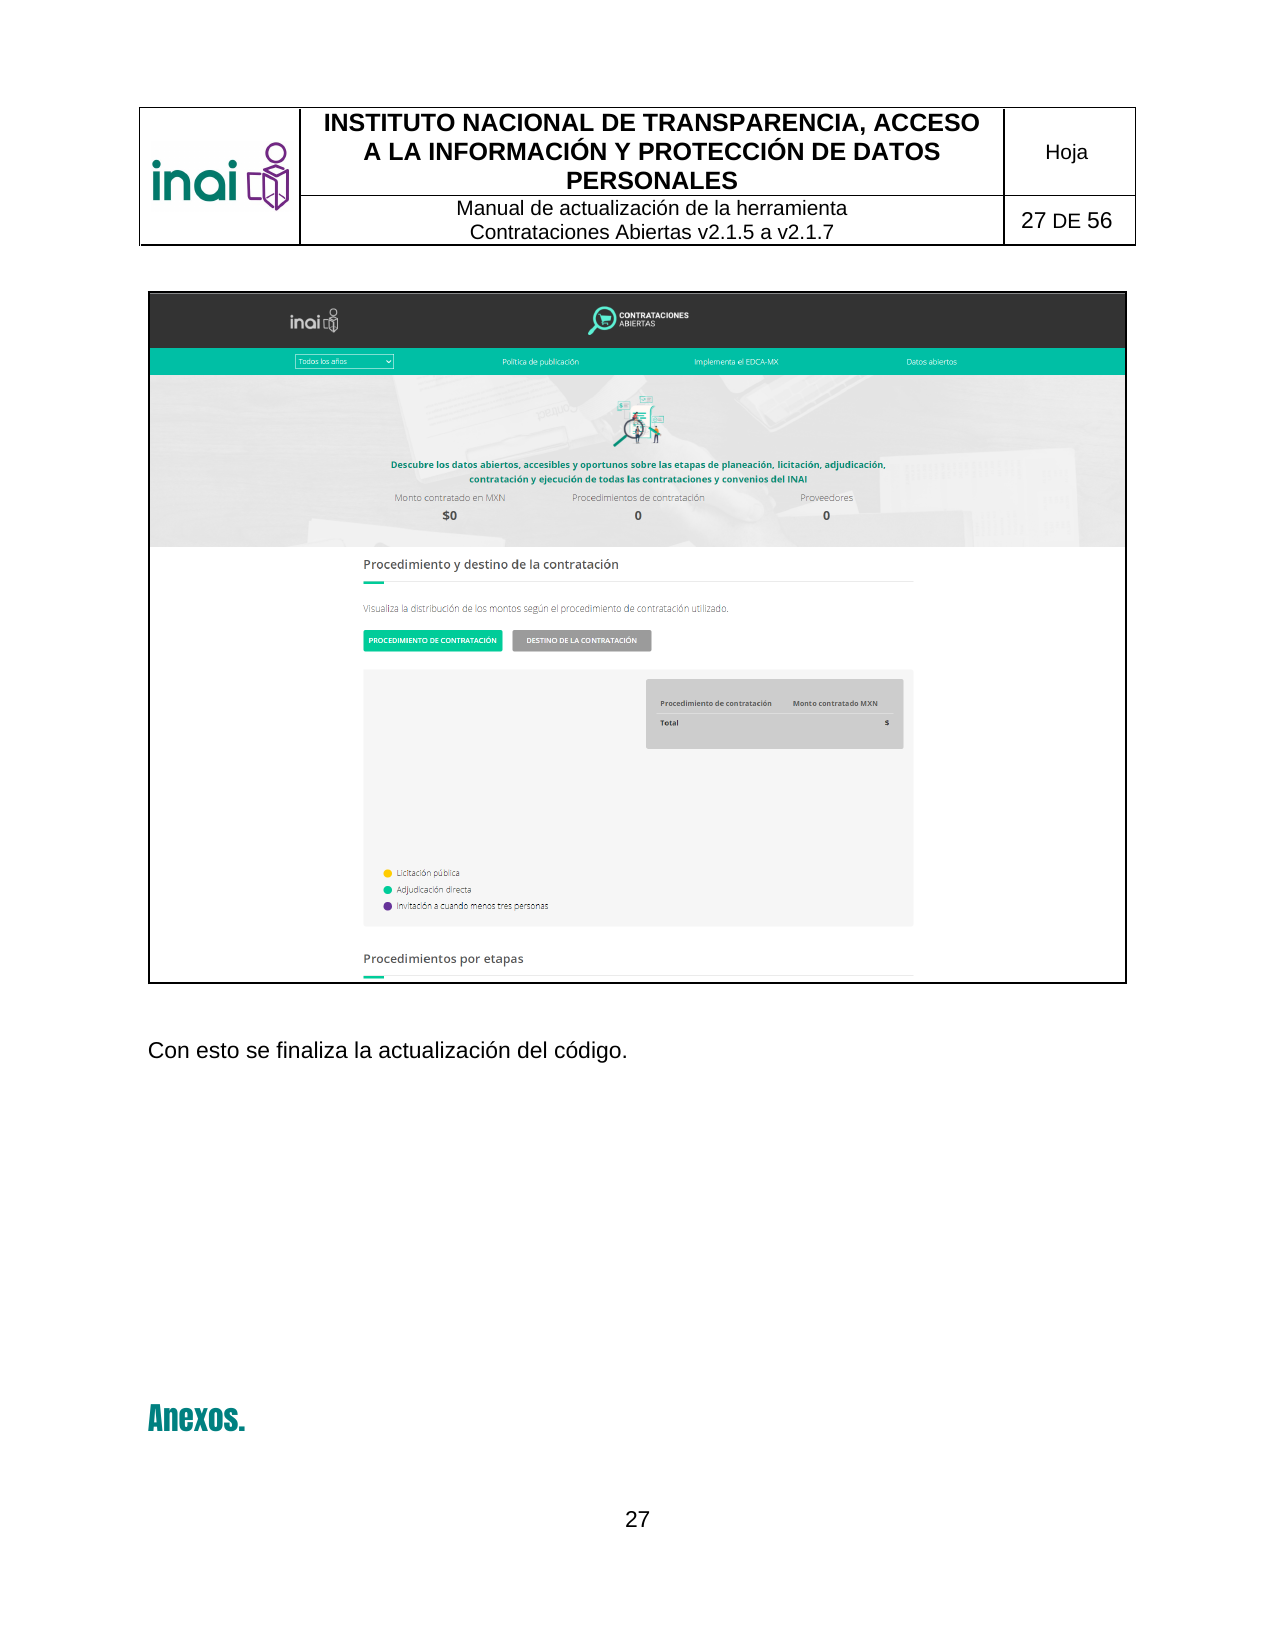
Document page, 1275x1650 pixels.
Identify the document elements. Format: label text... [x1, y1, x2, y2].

text Con esto se finaliza la actualización del código. [148, 1037, 1127, 1064]
picture [150, 141, 294, 212]
picture [150, 293, 1125, 982]
subtitle Anexos. [148, 1394, 1127, 1441]
